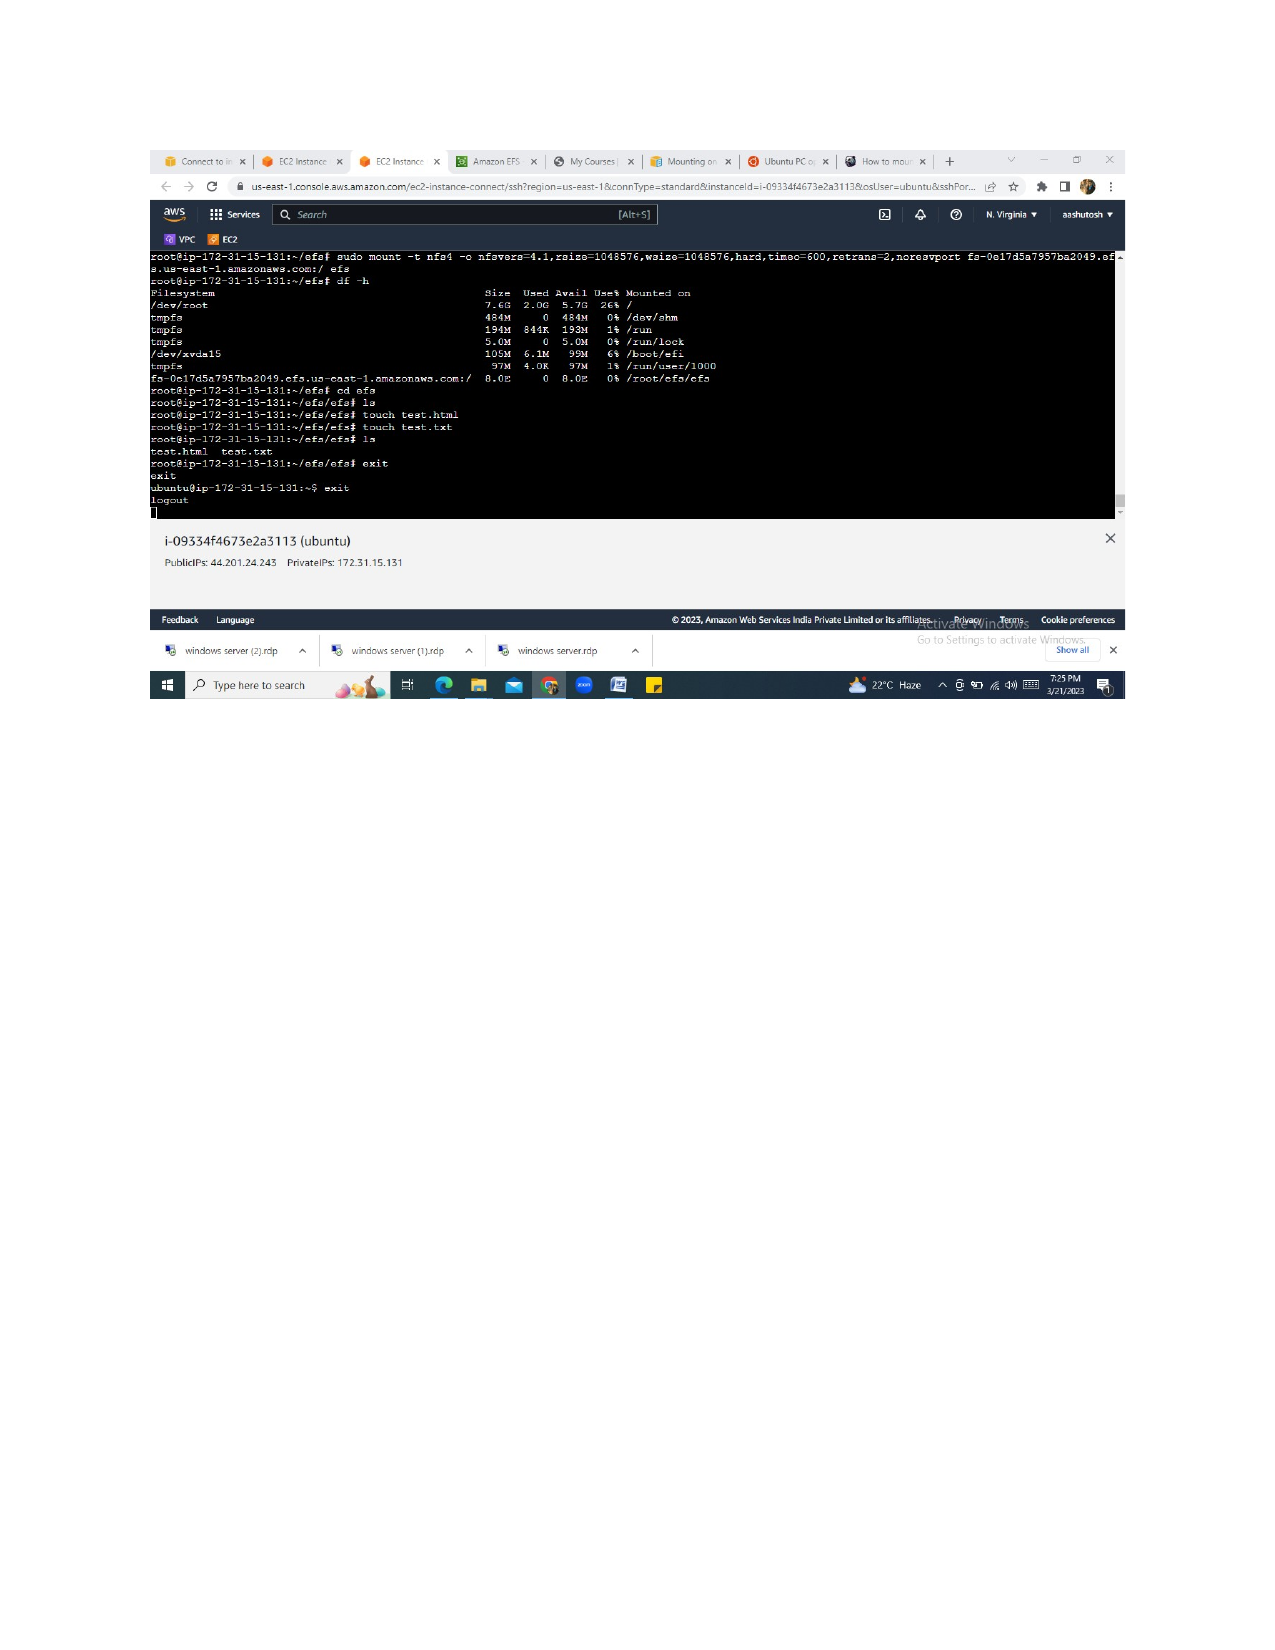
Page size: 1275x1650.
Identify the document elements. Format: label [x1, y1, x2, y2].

picture [150, 150, 1125, 699]
